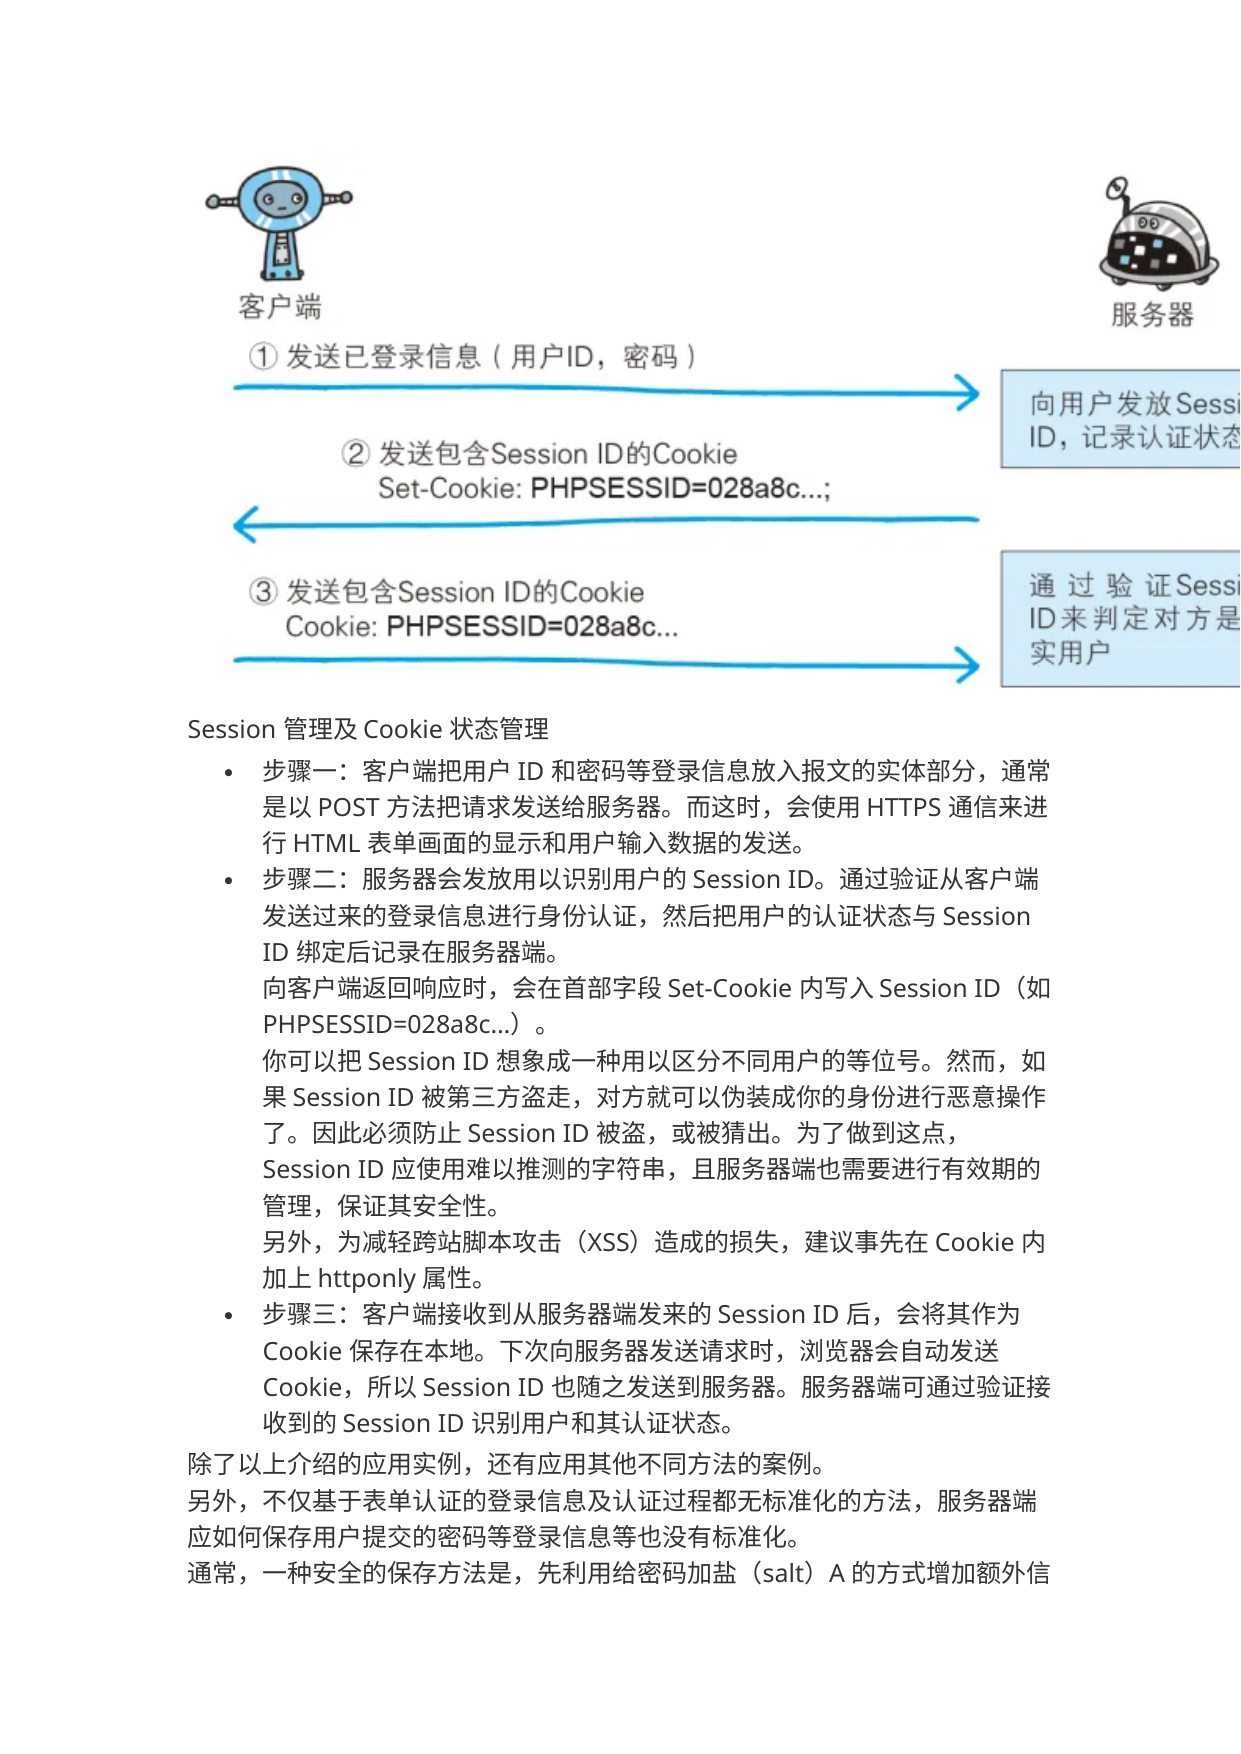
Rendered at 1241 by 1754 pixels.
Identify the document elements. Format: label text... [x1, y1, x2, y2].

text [187, 1445, 1053, 1590]
picture [187, 150, 1241, 705]
text Session 管理及Cookie 状态管理 [187, 710, 1053, 746]
list 步骤二：服务器会发放用以识别用户的Session ID。通过验证从客户端发送过来的登录信息进行身份认证，然后把用户的认证状态与Session ID 绑定后记录在服务器端。 向客户端返回响应时，会在首部字段Set-Cookie 内写入Session ID（如PHPSESSID=028a8c…）。 你可以把Session ID 想象成一种用以区分不同用户的等位号。然而，如果Session ID 被第三方盗走，对方就可以伪装成你的身份进行恶意操作了。因此必须防止Session ID 被盗，或被猜出。为了做到这点，Session ID 应使用难以推测的字符串，且服务器端也需要进行有效期的管理，保证其安全性。 另外，为减轻跨站脚本攻击（XSS）造成的损失，建议事先在Cookie 内加上httponly 属性。 [225, 860, 1053, 1295]
list 步骤三：客户端接收到从服务器端发来的Session ID 后，会将其作为Cookie 保存在本地。下次向服务器发送请求时，浏览器会自动发送Cookie，所以Session ID 也随之发送到服务器。服务器端可通过验证接收到的Session ID 识别用户和其认证状态。 [225, 1295, 1053, 1440]
list 步骤一：客户端把用户ID 和密码等登录信息放入报文的实体部分，通常是以POST 方法把请求发送给服务器。而这时，会使用HTTPS 通信来进行HTML 表单画面的显示和用户输入数据的发送。 [225, 751, 1053, 860]
